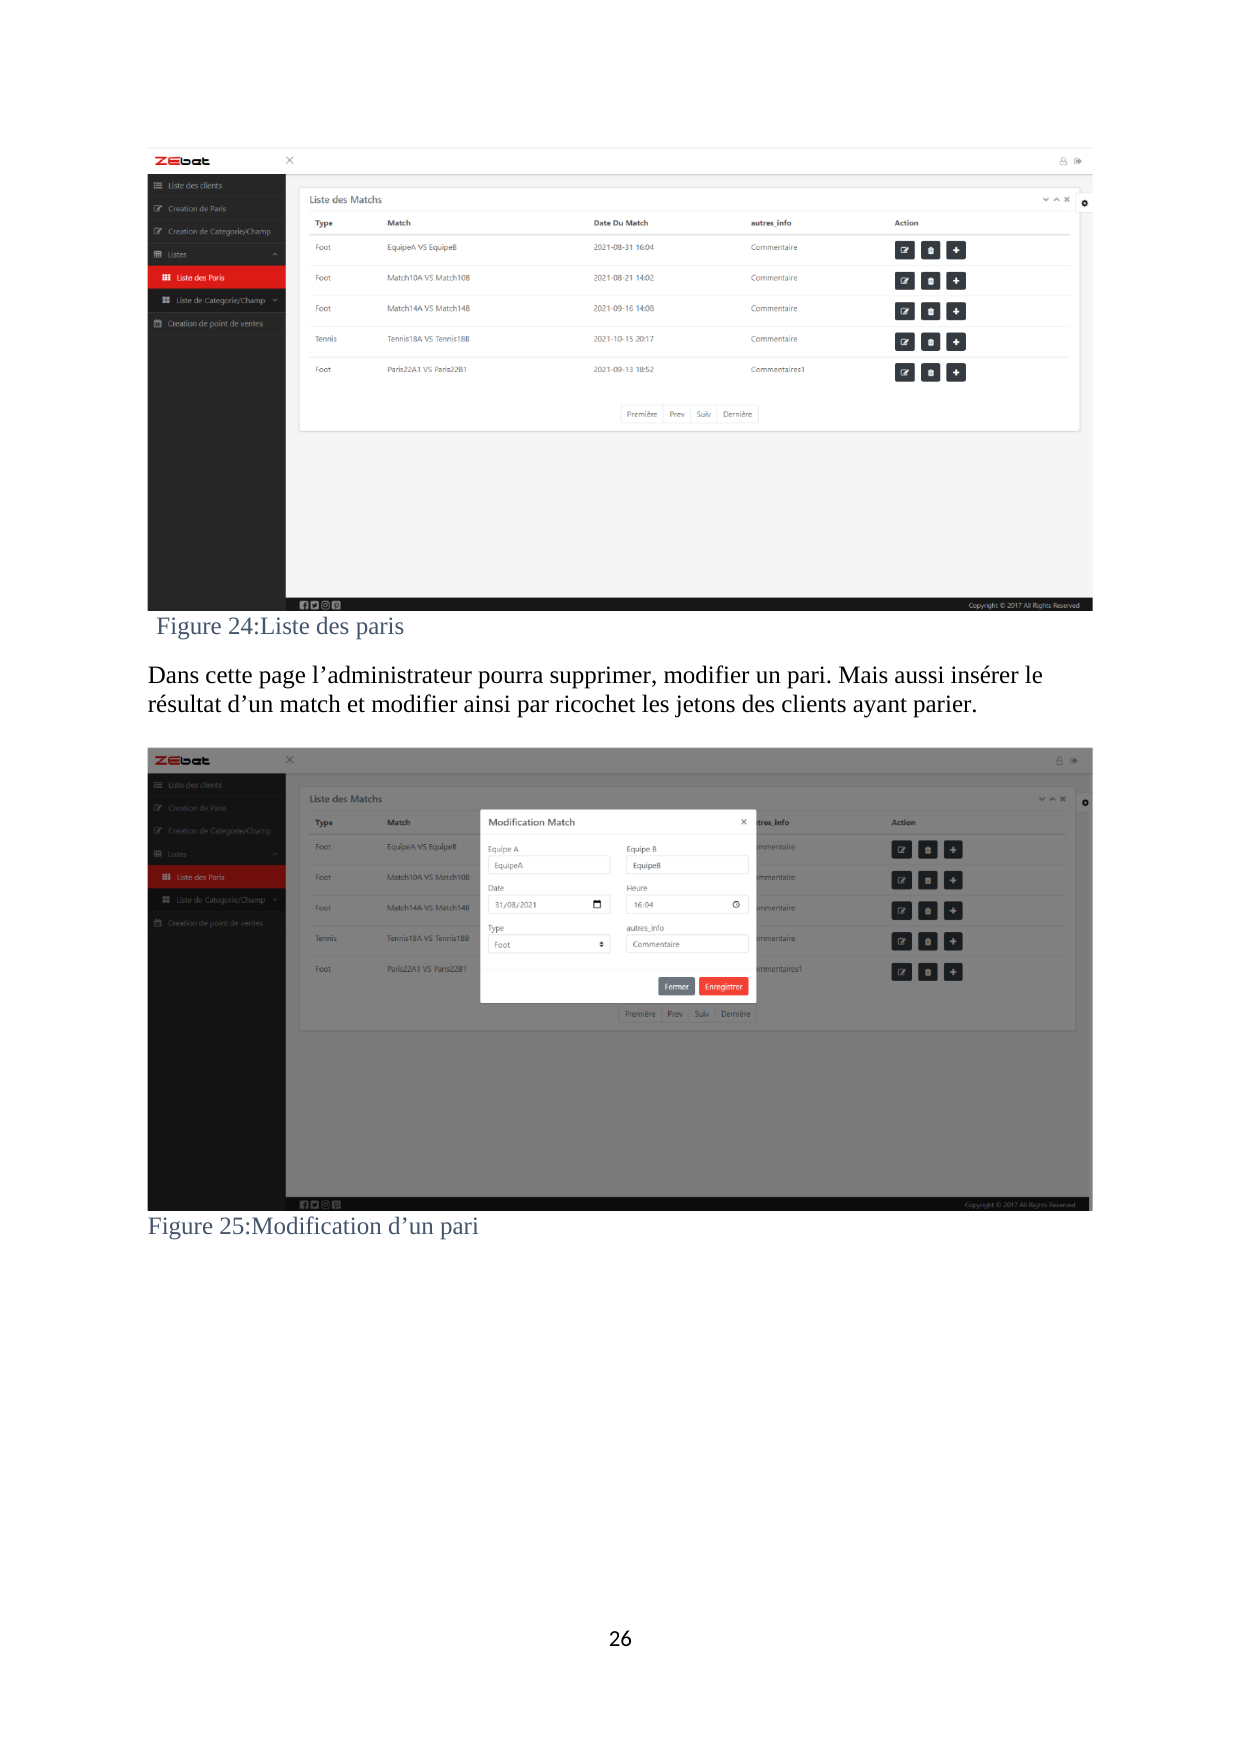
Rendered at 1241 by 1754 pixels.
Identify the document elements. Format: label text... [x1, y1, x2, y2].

text Figure 25:Modification d’un pari [148, 1211, 1093, 1240]
text Dans cette page l’administrateur pourra supprimer, modifier un pari. Mais aussi insérer le résultat d’un match et modifier ainsi par ricochet les jetons des clients ayant parier. [148, 660, 1093, 718]
picture [147, 147, 1093, 611]
picture [147, 746, 1093, 1211]
text Figure 24:Liste des paris [148, 611, 1093, 639]
